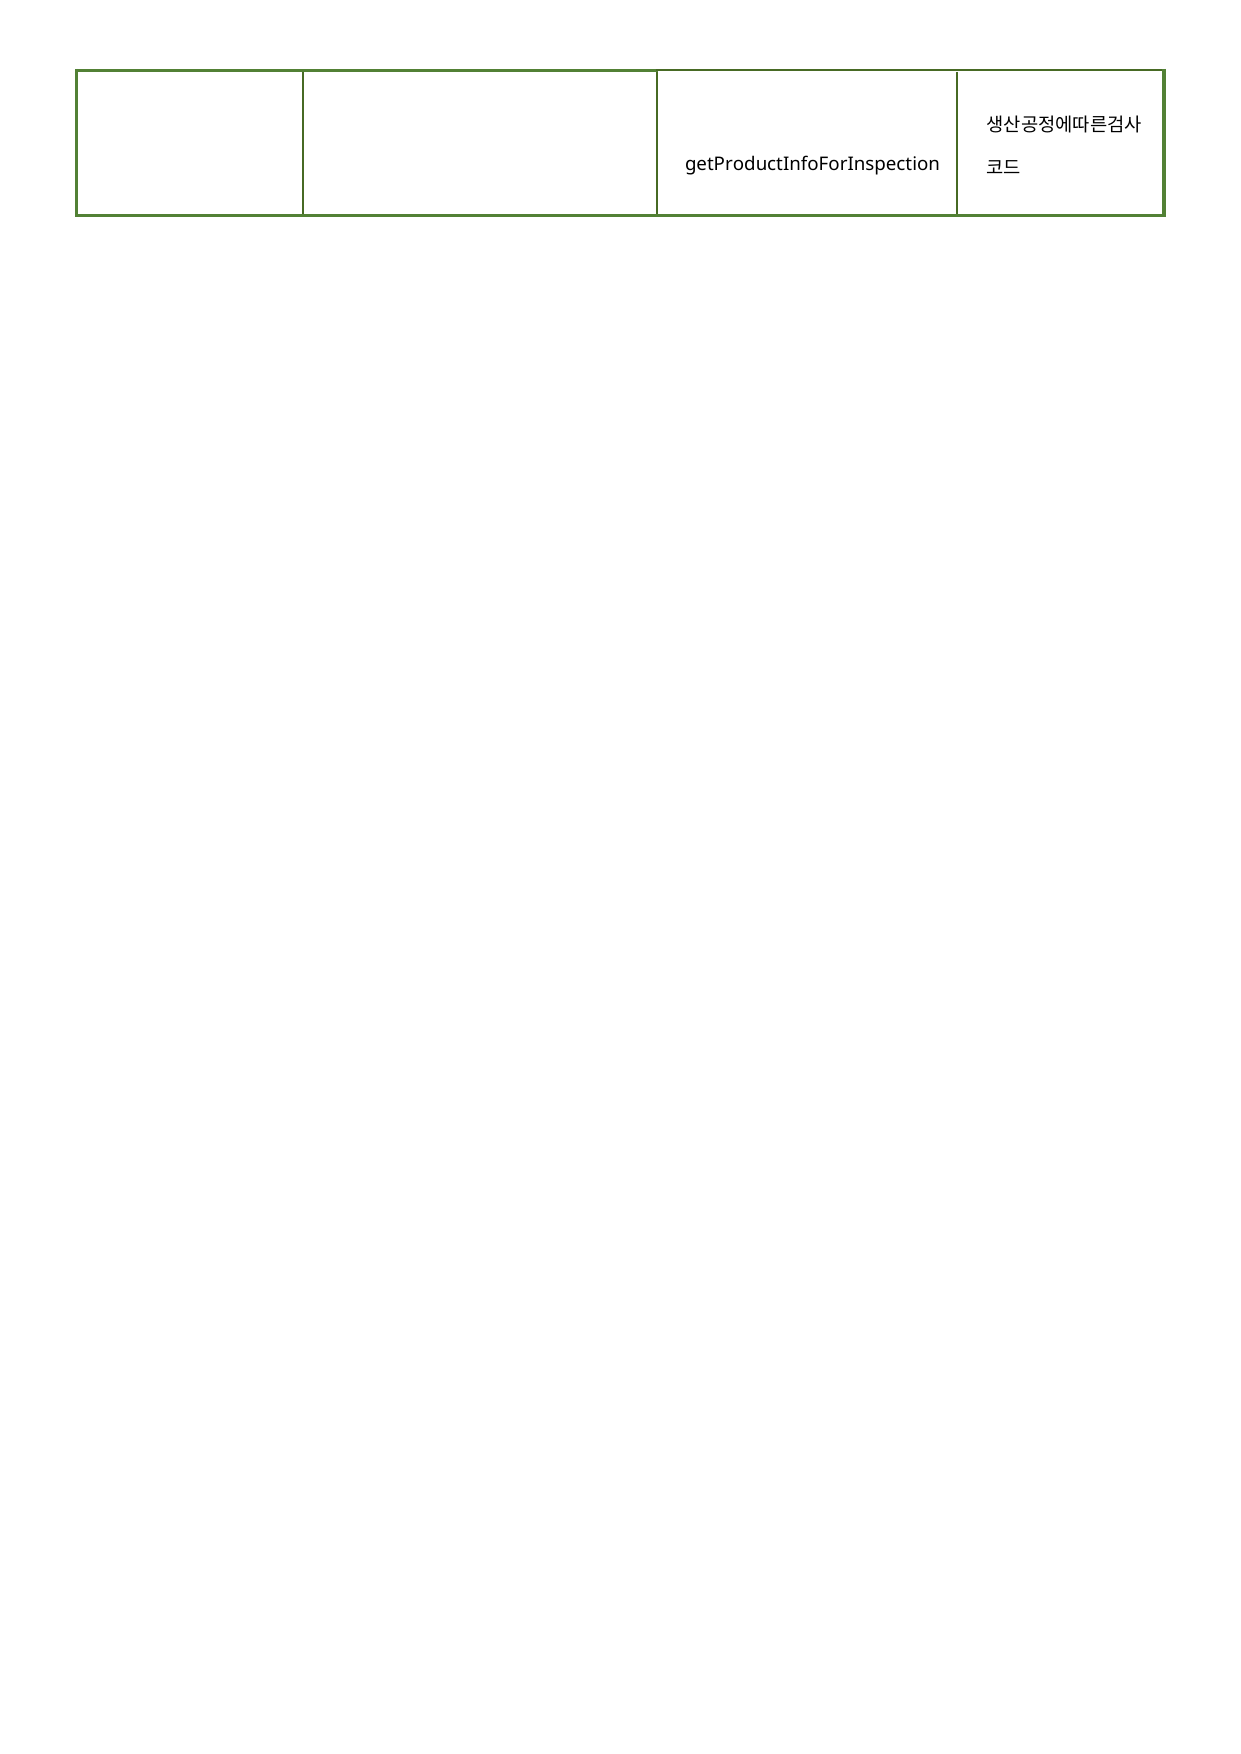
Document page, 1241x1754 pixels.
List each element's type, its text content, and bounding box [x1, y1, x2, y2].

table_cell getProductInfoForInspection [658, 71, 957, 214]
table_cell 생산공정에따른검사 코드 [958, 71, 1162, 214]
